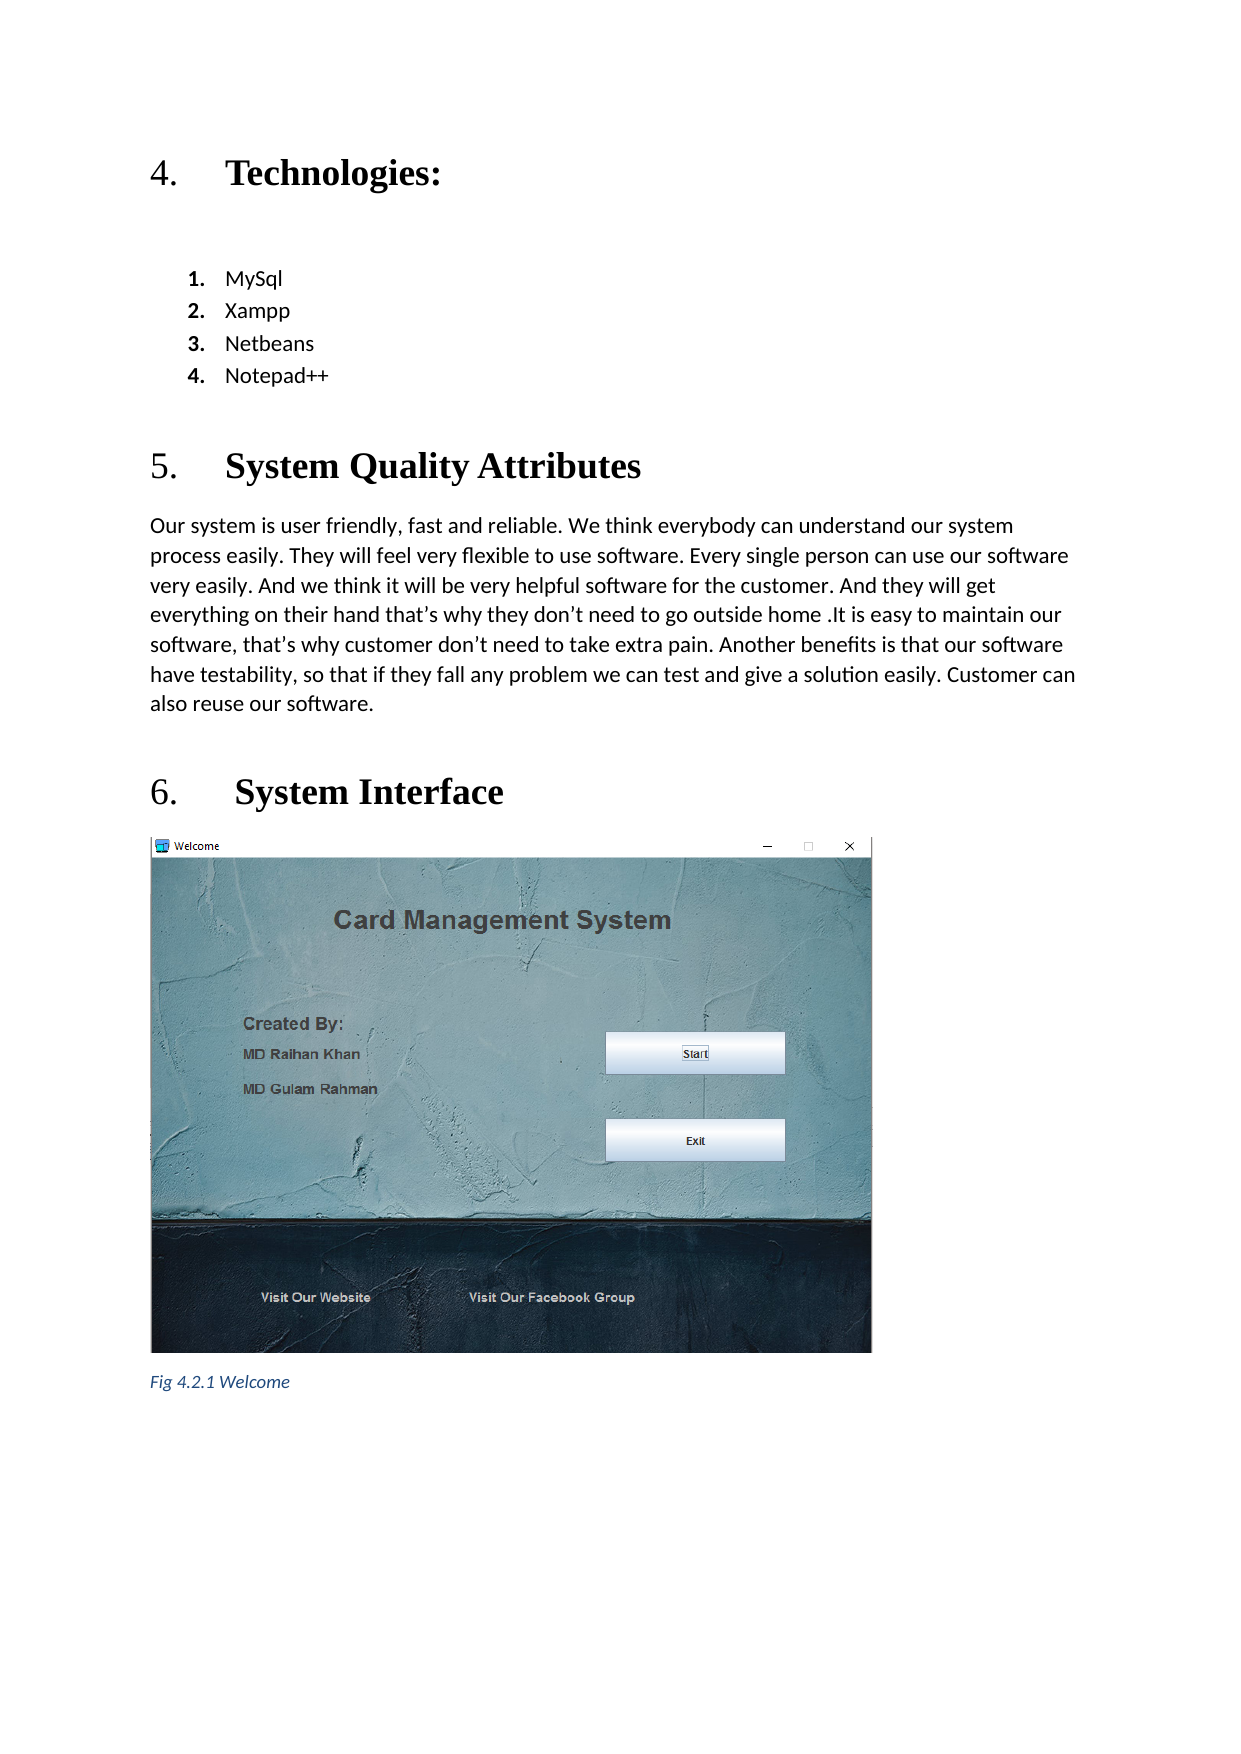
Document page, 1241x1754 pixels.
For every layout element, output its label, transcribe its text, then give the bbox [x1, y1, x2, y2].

list Xampp [187, 297, 1090, 325]
text Fig 4.2.1 Welcome [150, 1371, 1090, 1393]
subtitle System Interface [150, 769, 1090, 812]
picture [150, 837, 873, 1353]
list Notepad++ [187, 361, 1090, 389]
list MySql [187, 264, 1090, 292]
subtitle System Quality Attributes [150, 443, 1090, 486]
text Our system is user friendly, fast and reliable. We think everybody can understand our system process easily. They will feel very flexible to use software. Every single person can use our software very easily. And we think it will be very helpful software for the customer. And they will get everything on their hand that’s why they don’t need to go outside home .It is easy to maintain our software, that’s why customer don’t need to take extra pain. Another benefits is that our software have testability, so that if they fall any problem we can test and give a solution easily. Customer can also reuse our software. [150, 511, 1090, 717]
list Netbeans [187, 329, 1090, 357]
subtitle Technologies: [150, 150, 1090, 193]
